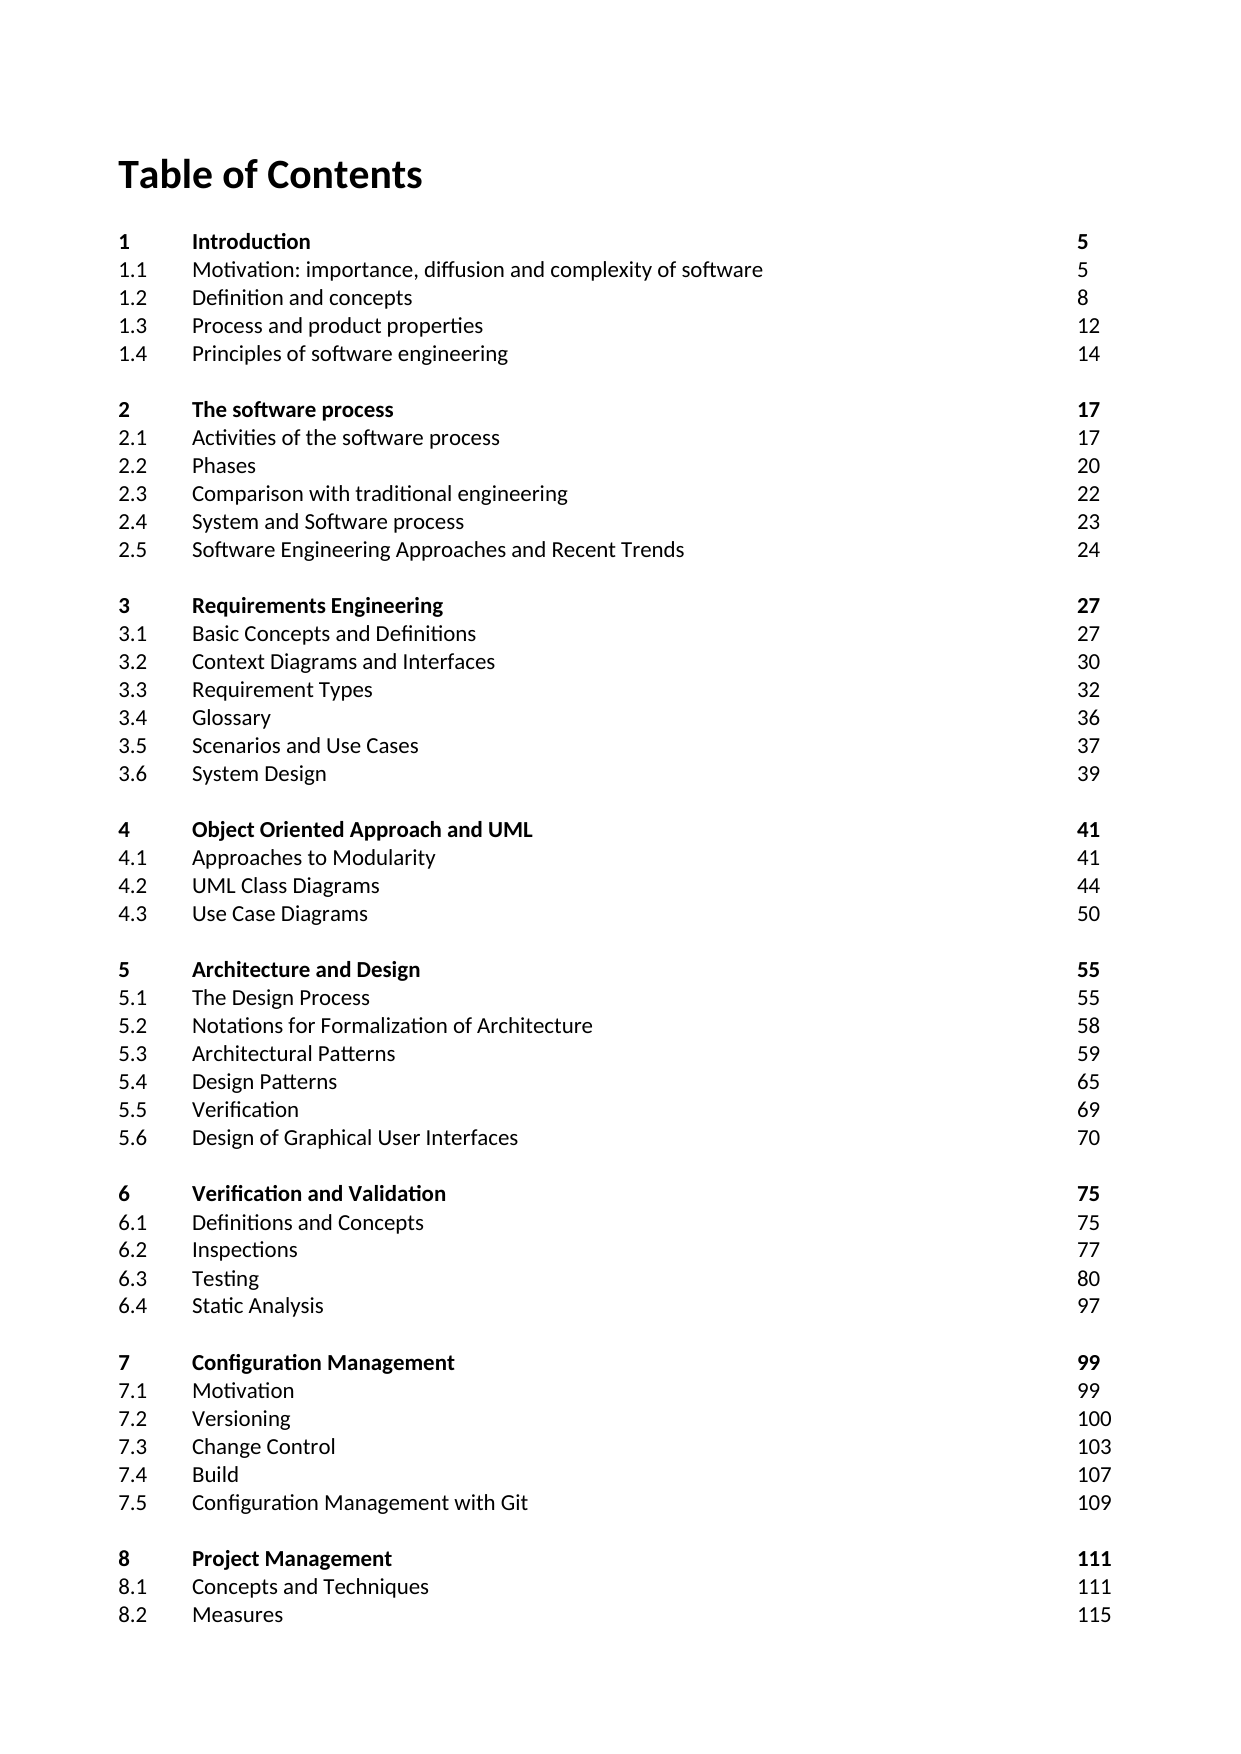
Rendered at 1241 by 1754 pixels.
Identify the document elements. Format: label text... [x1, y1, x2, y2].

text 1 Introduction 5 [118, 227, 1122, 255]
text 4.1 Approaches to Modularity 41 [118, 843, 1122, 871]
text 6.1 Definitions and Concepts 75 [118, 1208, 1122, 1236]
text 5.5 Verification 69 [118, 1096, 1122, 1123]
text 5.2 Notations for Formalization of Architecture 58 [118, 1011, 1122, 1039]
text 5 Architecture and Design 55 [118, 955, 1122, 983]
text Table of Contents [118, 148, 1122, 198]
text 5.6 Design of Graphical User Interfaces 70 [118, 1123, 1122, 1152]
text 8 Project Management 111 [118, 1544, 1122, 1572]
text 2.2 Phases 20 [118, 451, 1122, 479]
text 5.3 Architectural Patterns 59 [118, 1039, 1122, 1067]
text 7.1 Motivation 99 [118, 1376, 1122, 1404]
text 2.4 System and Software process 23 [118, 507, 1122, 535]
text 4.2 UML Class Diagrams 44 [118, 871, 1122, 899]
text 2 The software process 17 [118, 395, 1122, 423]
text 6.3 Testing 80 [118, 1264, 1122, 1292]
text 8.1 Concepts and Techniques 111 [118, 1572, 1122, 1600]
text 6.4 Static Analysis 97 [118, 1292, 1122, 1320]
text 3.5 Scenarios and Use Cases 37 [118, 731, 1122, 759]
text 5.1 The Design Process 55 [118, 983, 1122, 1011]
text 7 Configuration Management 99 [118, 1348, 1122, 1376]
text 7.5 Configuration Management with Git 109 [118, 1488, 1122, 1516]
text 2.3 Comparison with traditional engineering 22 [118, 479, 1122, 507]
text 1.1 Motivation: importance, diffusion and complexity of software 5 [118, 255, 1122, 283]
text 2.5 Software Engineering Approaches and Recent Trends 24 [118, 535, 1122, 563]
text 7.3 Change Control 103 [118, 1432, 1122, 1460]
text 4 Object Oriented Approach and UML 41 [118, 815, 1122, 843]
text 6.2 Inspections 77 [118, 1236, 1122, 1264]
text 3.2 Context Diagrams and Interfaces 30 [118, 647, 1122, 675]
text 6 Verification and Validation 75 [118, 1179, 1122, 1208]
text 7.2 Versioning 100 [118, 1404, 1122, 1432]
text 3.4 Glossary 36 [118, 703, 1122, 731]
text 3.6 System Design 39 [118, 759, 1122, 787]
text 3.1 Basic Concepts and Definitions 27 [118, 619, 1122, 647]
text 1.3 Process and product properties 12 [118, 311, 1122, 339]
text 1.4 Principles of software engineering 14 [118, 339, 1122, 367]
text 5.4 Design Patterns 65 [118, 1067, 1122, 1096]
text 7.4 Build 107 [118, 1460, 1122, 1488]
text 4.3 Use Case Diagrams 50 [118, 899, 1122, 927]
text 2.1 Activities of the software process 17 [118, 423, 1122, 451]
text 1.2 Definition and concepts 8 [118, 283, 1122, 311]
text 8.2 Measures 115 [118, 1600, 1122, 1628]
text 3.3 Requirement Types 32 [118, 675, 1122, 703]
text 3 Requirements Engineering 27 [118, 591, 1122, 619]
